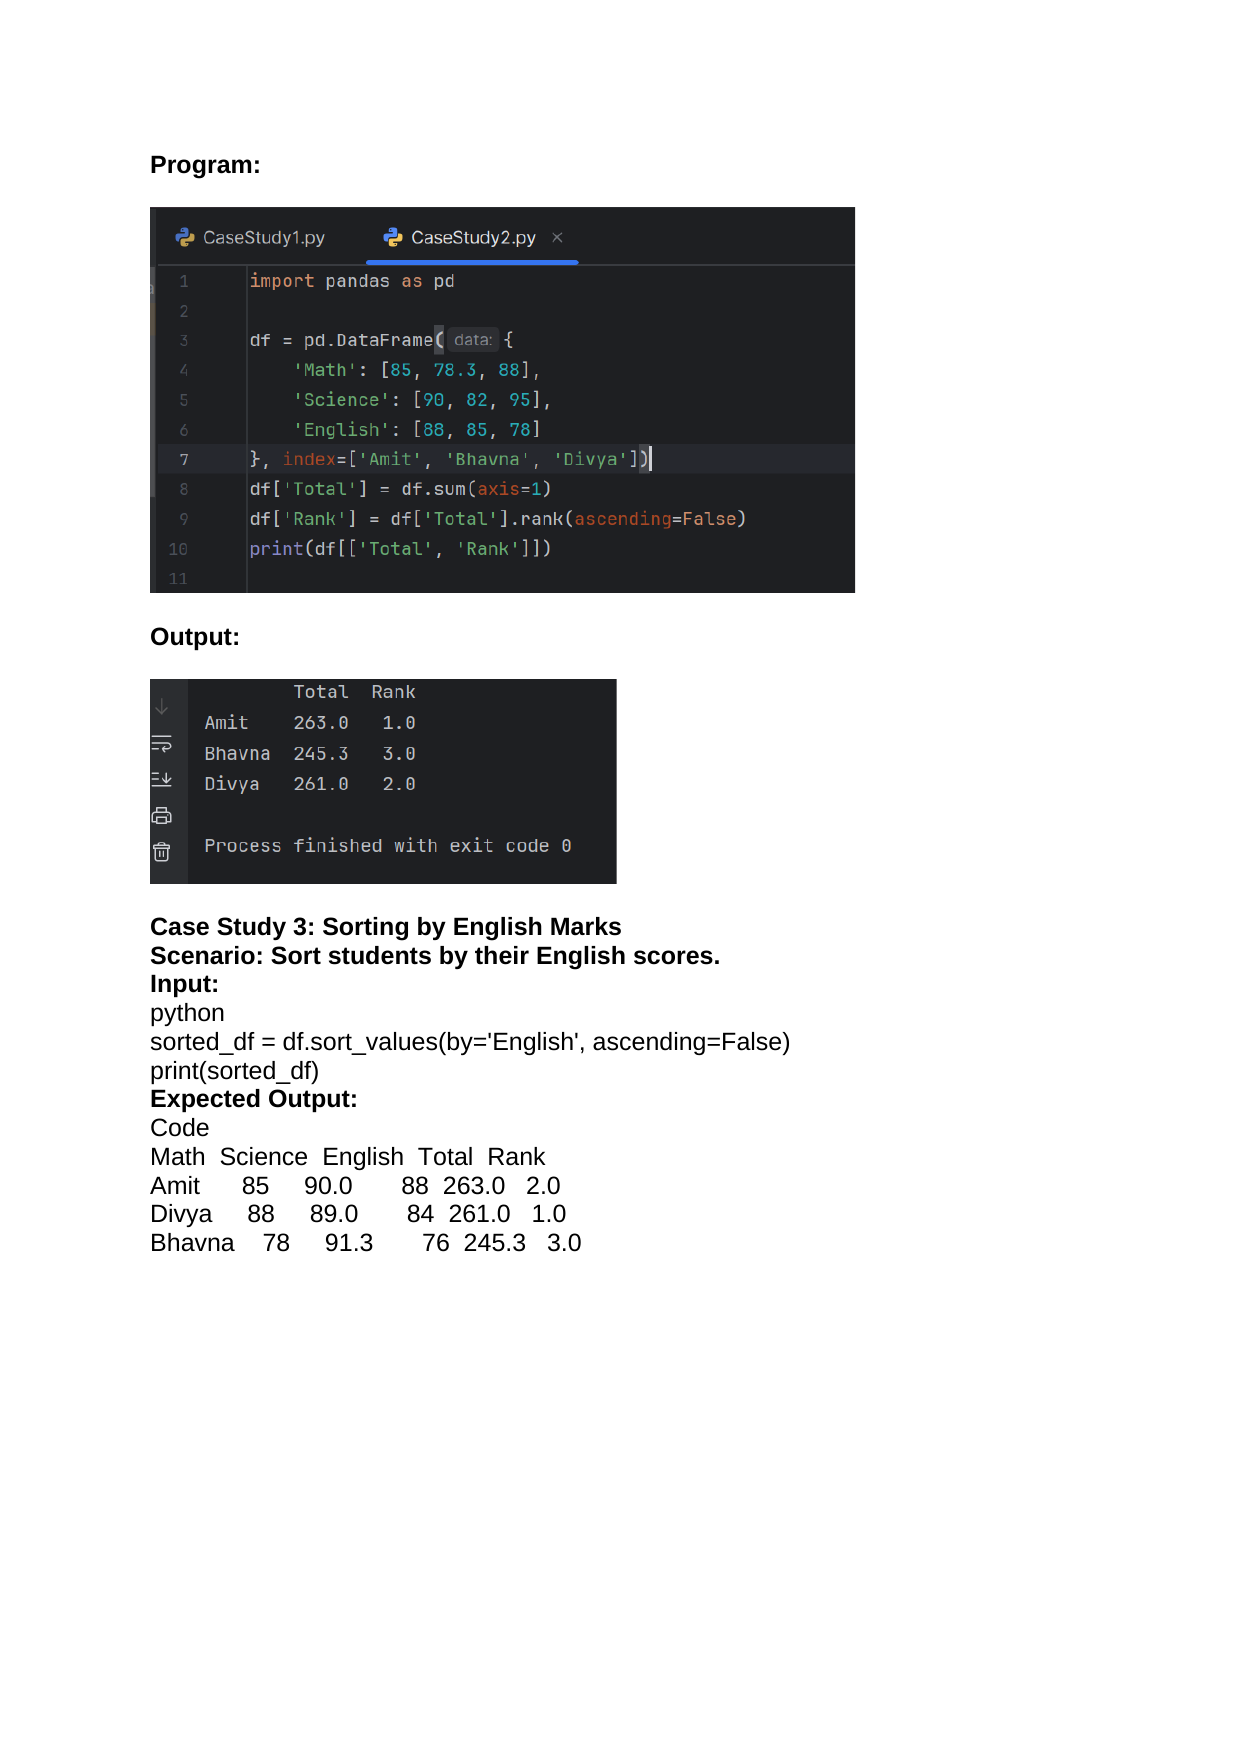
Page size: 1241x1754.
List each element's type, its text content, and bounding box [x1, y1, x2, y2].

text python [150, 998, 1090, 1027]
text Code [150, 1113, 1090, 1142]
text print(sorted_df) [150, 1056, 1090, 1084]
text sorted_df = df.sort_values(by='English', ascending=False) [150, 1027, 1090, 1056]
text Scenario: Sort students by their English scores. [150, 941, 1090, 969]
text Expected Output: [150, 1084, 1090, 1113]
text Input: [150, 969, 1090, 998]
text Divya 88 89.0 84 261.0 1.0 [150, 1199, 1090, 1228]
text Program: [150, 150, 1090, 179]
picture [150, 207, 856, 593]
text Bhavna 78 91.3 76 245.3 3.0 [150, 1228, 1090, 1257]
text Math Science English Total Rank [150, 1142, 1090, 1171]
text Case Study 3: Sorting by English Marks [150, 912, 1090, 941]
text Amit 85 90.0 88 263.0 2.0 [150, 1171, 1090, 1199]
text Output: [150, 622, 1090, 650]
picture [150, 679, 617, 884]
